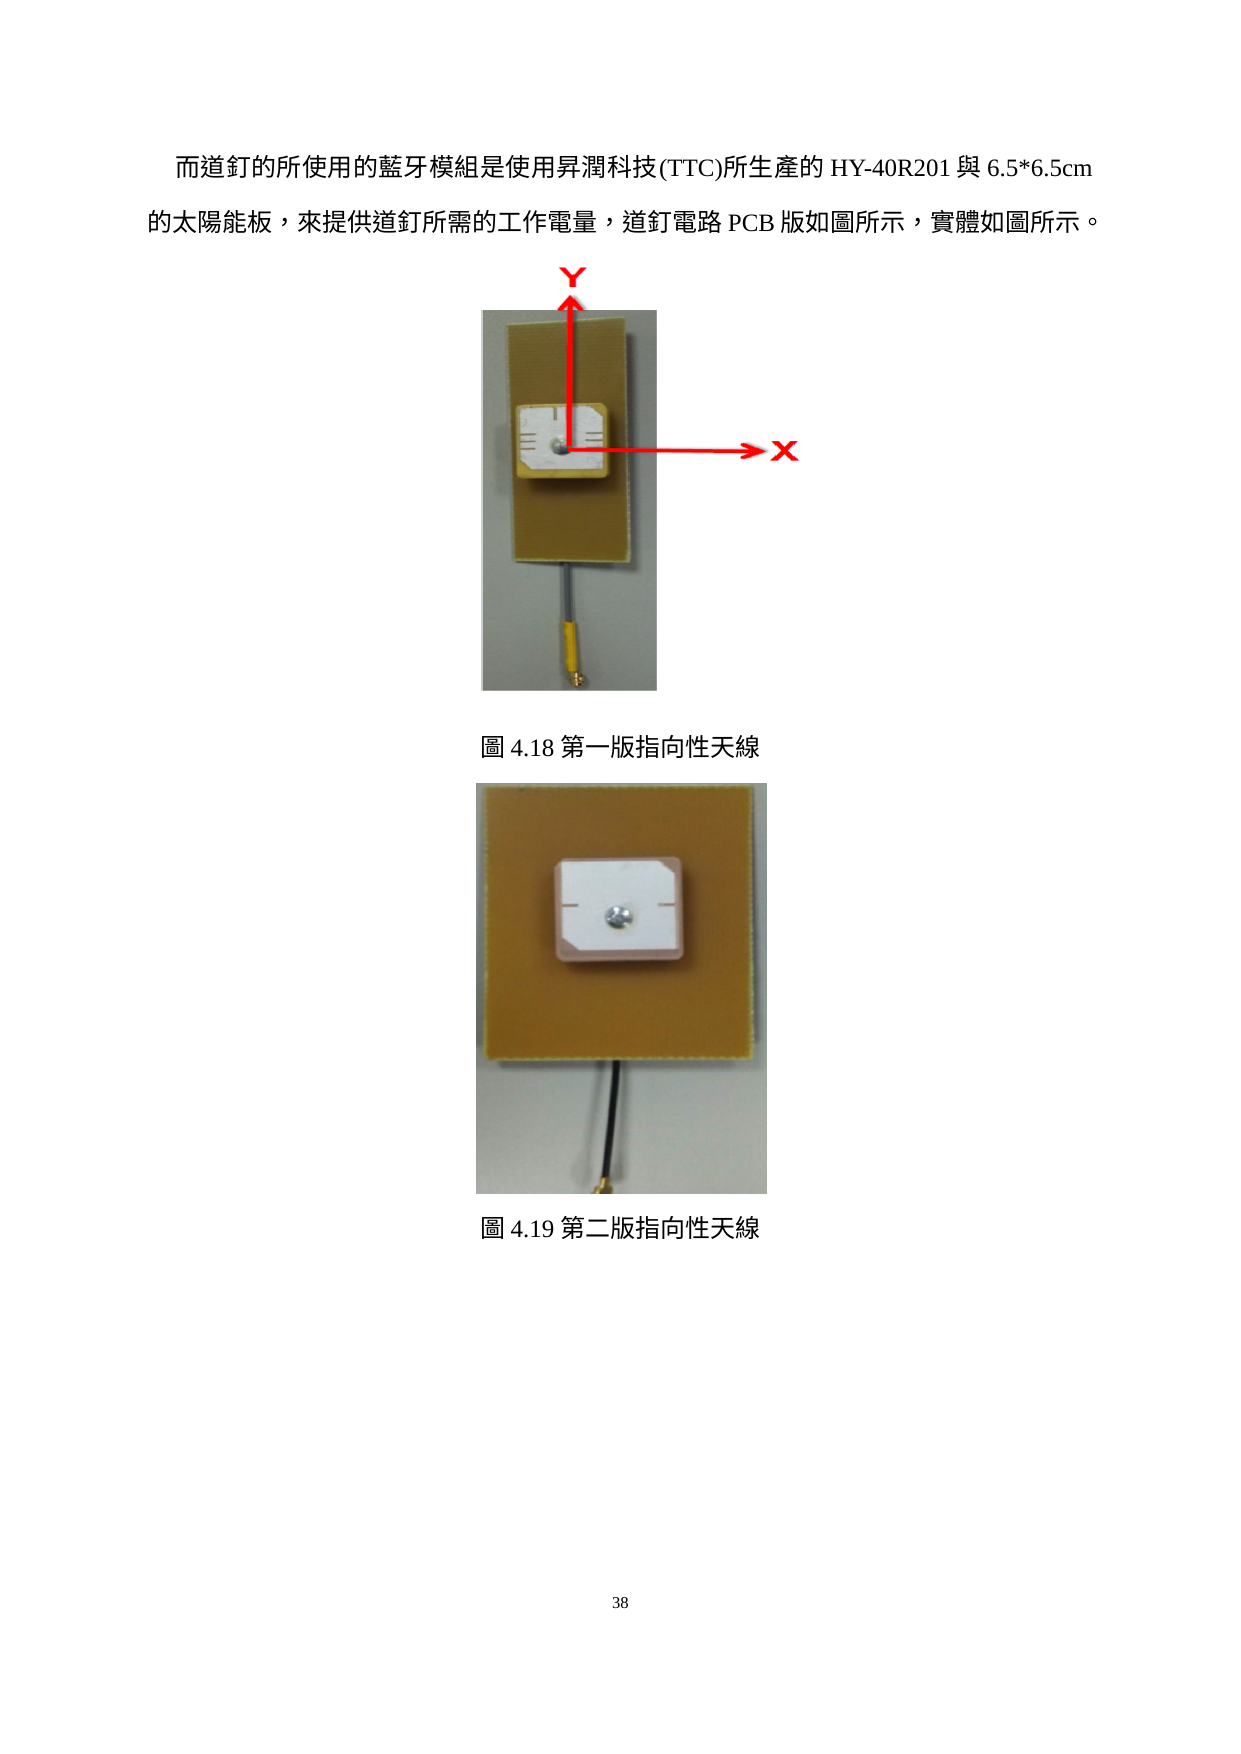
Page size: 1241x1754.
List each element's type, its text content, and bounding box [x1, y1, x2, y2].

text 而道釘的所使用的藍牙模組是使用昇潤科技(TTC)所生產的HY-40R201與6.5*6.5cm的太陽能板，來提供道釘所需的工作電量，道釘電路PCB版如圖所示，實體如圖所示。 [148, 148, 1092, 238]
